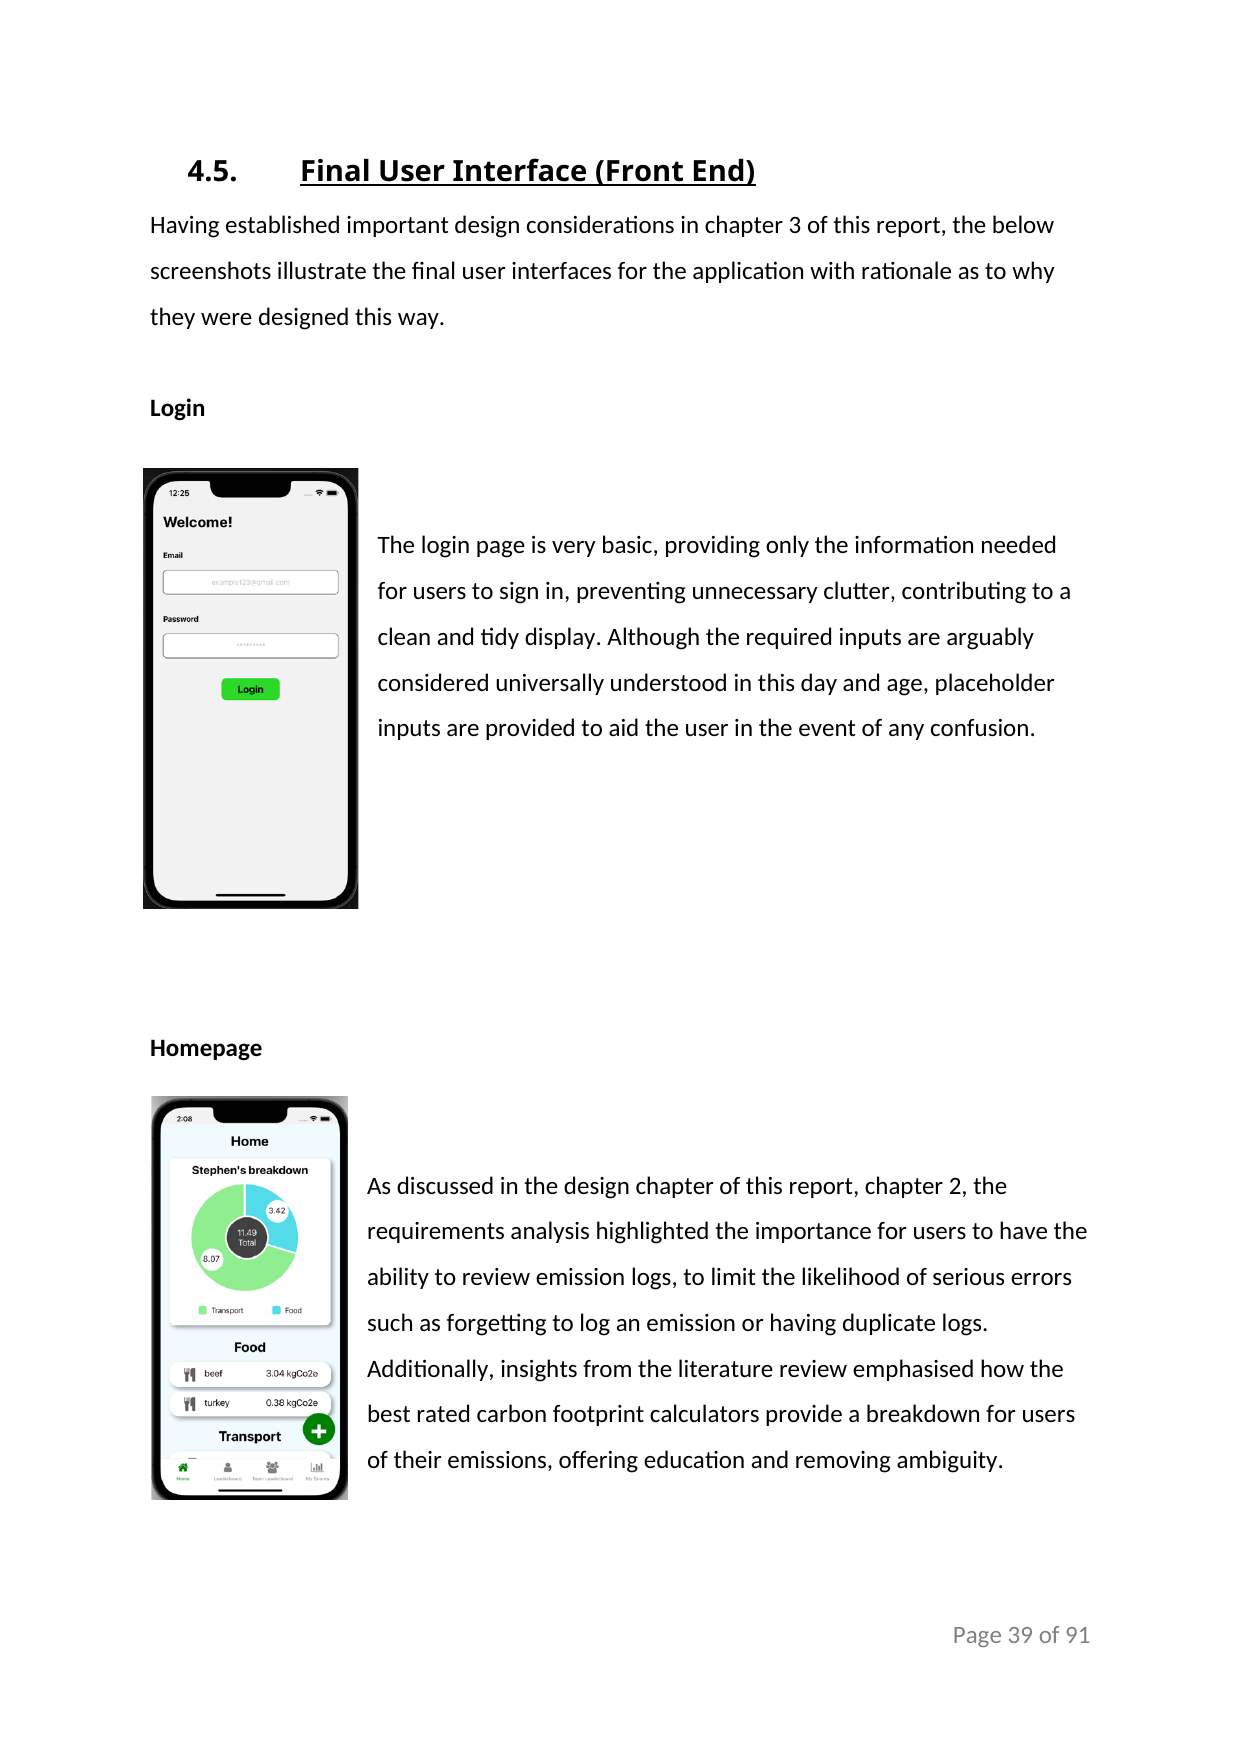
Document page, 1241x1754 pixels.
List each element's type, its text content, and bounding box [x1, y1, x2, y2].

text Login [150, 392, 1090, 423]
text As discussed in the design chapter of this report, chapter 2, the requirements analysis highlighted the importance for users to have the ability to review emission logs, to limit the likelihood of serious errors such as forgetting to log an emission or having duplicate logs. Additionally, insights from the literature review emphasised how the best rated carbon footprint calculators provide a breakdown for users of their emissions, offering education and removing ambiguity. [348, 1170, 1090, 1475]
picture [150, 1096, 348, 1497]
text Having established important design considerations in chapter 3 of this report, the below screenshots illustrate the final user interfaces for the application with rationale as to why they were designed this way. [150, 209, 1090, 331]
text Homepage [150, 1033, 1090, 1063]
picture [141, 468, 358, 906]
subtitle Final User Interface (Front End) [187, 150, 1090, 190]
text The login page is very basic, providing only the information needed for users to sign in, preventing unnecessary clutter, contributing to a clean and tidy display. Although the required inputs are arguably considered universally understood in this day and age, placeholder inputs are provided to aid the user in the event of any confusion. [358, 529, 1090, 743]
